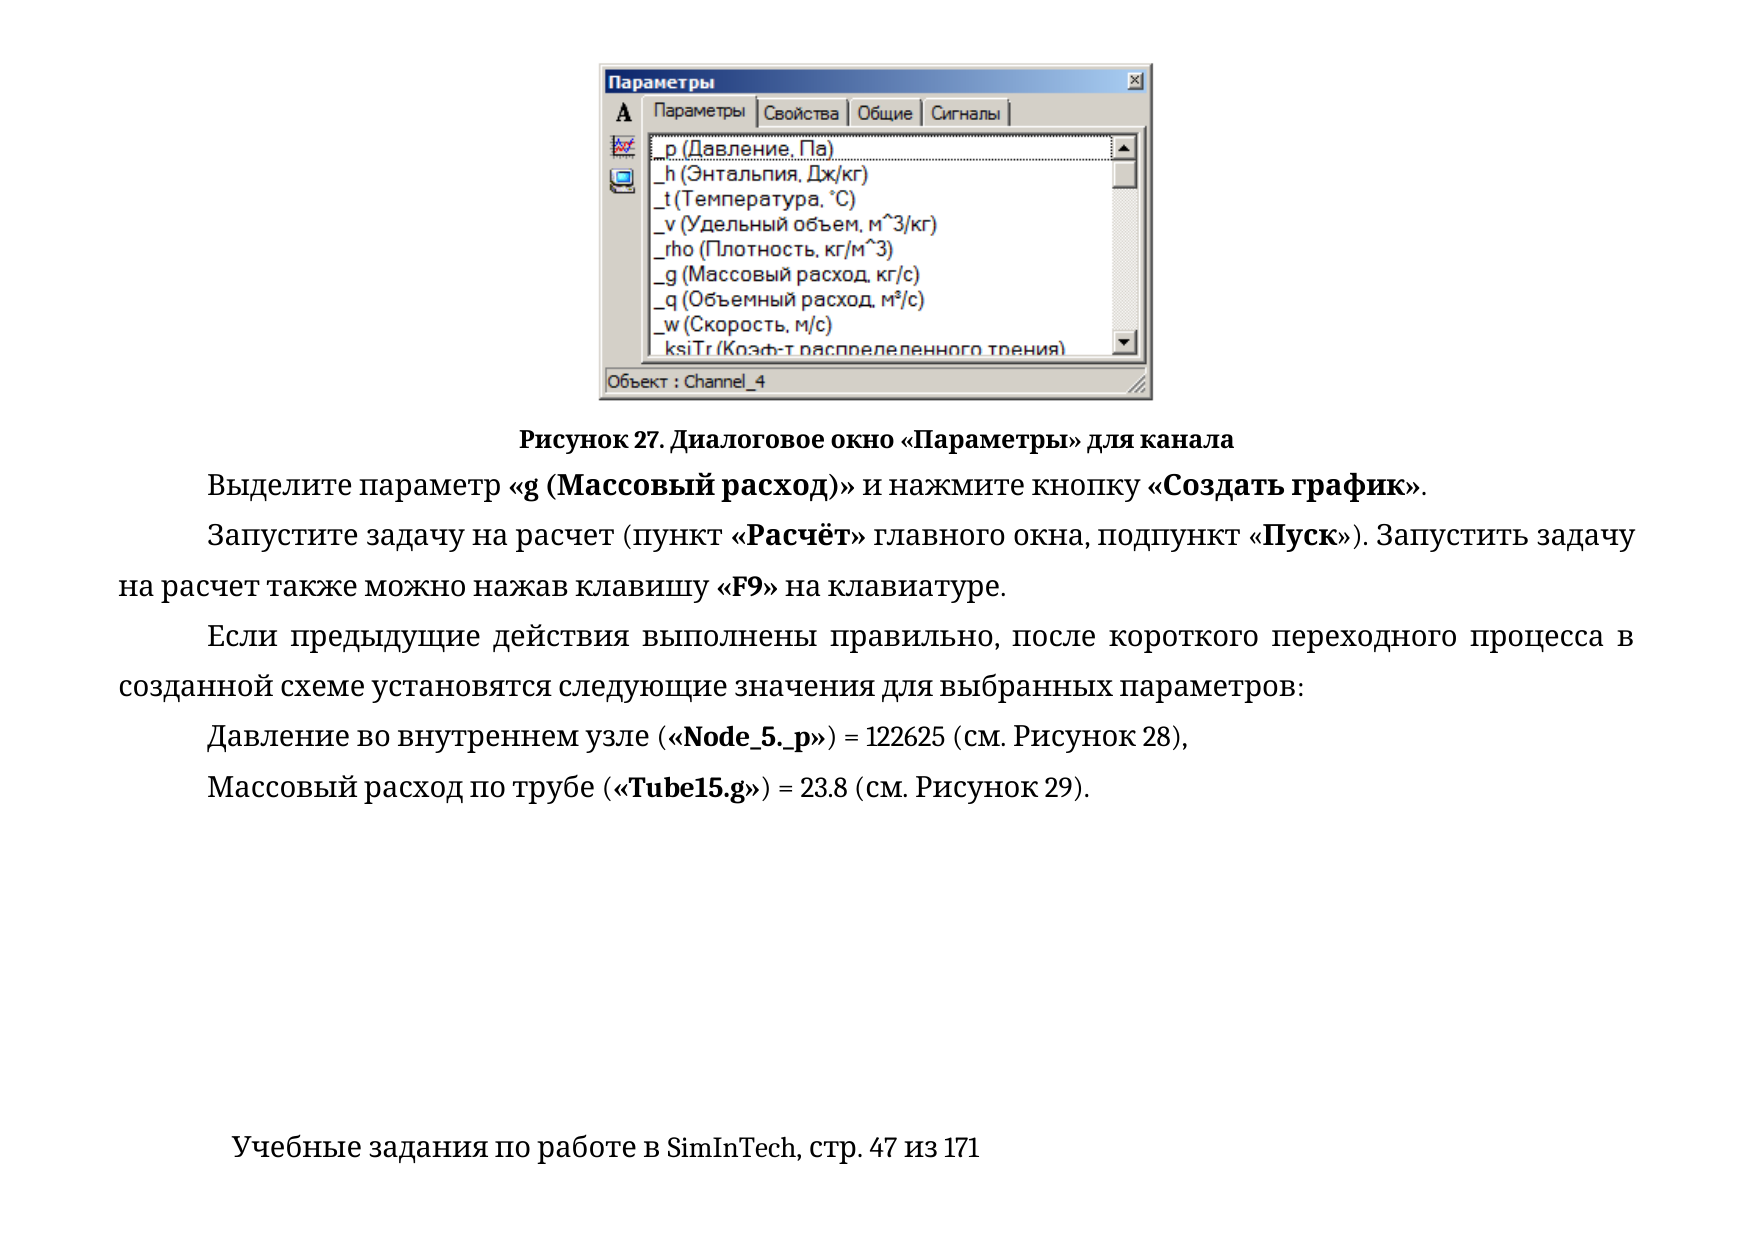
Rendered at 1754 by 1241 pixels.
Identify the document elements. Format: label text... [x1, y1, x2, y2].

text Если предыдущие действия выполнены правильно, после короткого переходного процесса в созданной схеме установятся следующие значения для выбранных параметров: [118, 620, 1636, 704]
text Выделите параметр «g (Массовый расход)» и нажмите кнопку «Создать график». [118, 469, 1636, 503]
text Рисунок 34. Диалоговое окно «Параметры» для канала [118, 426, 1636, 455]
picture [593, 51, 1161, 410]
text Запустите задачу на расчет (пункт «Расчёт» главного окна, подпункт «Пуск»). Запустить задачу на расчет также можно нажав клавишу «F9» на клавиатуре. [118, 519, 1636, 603]
